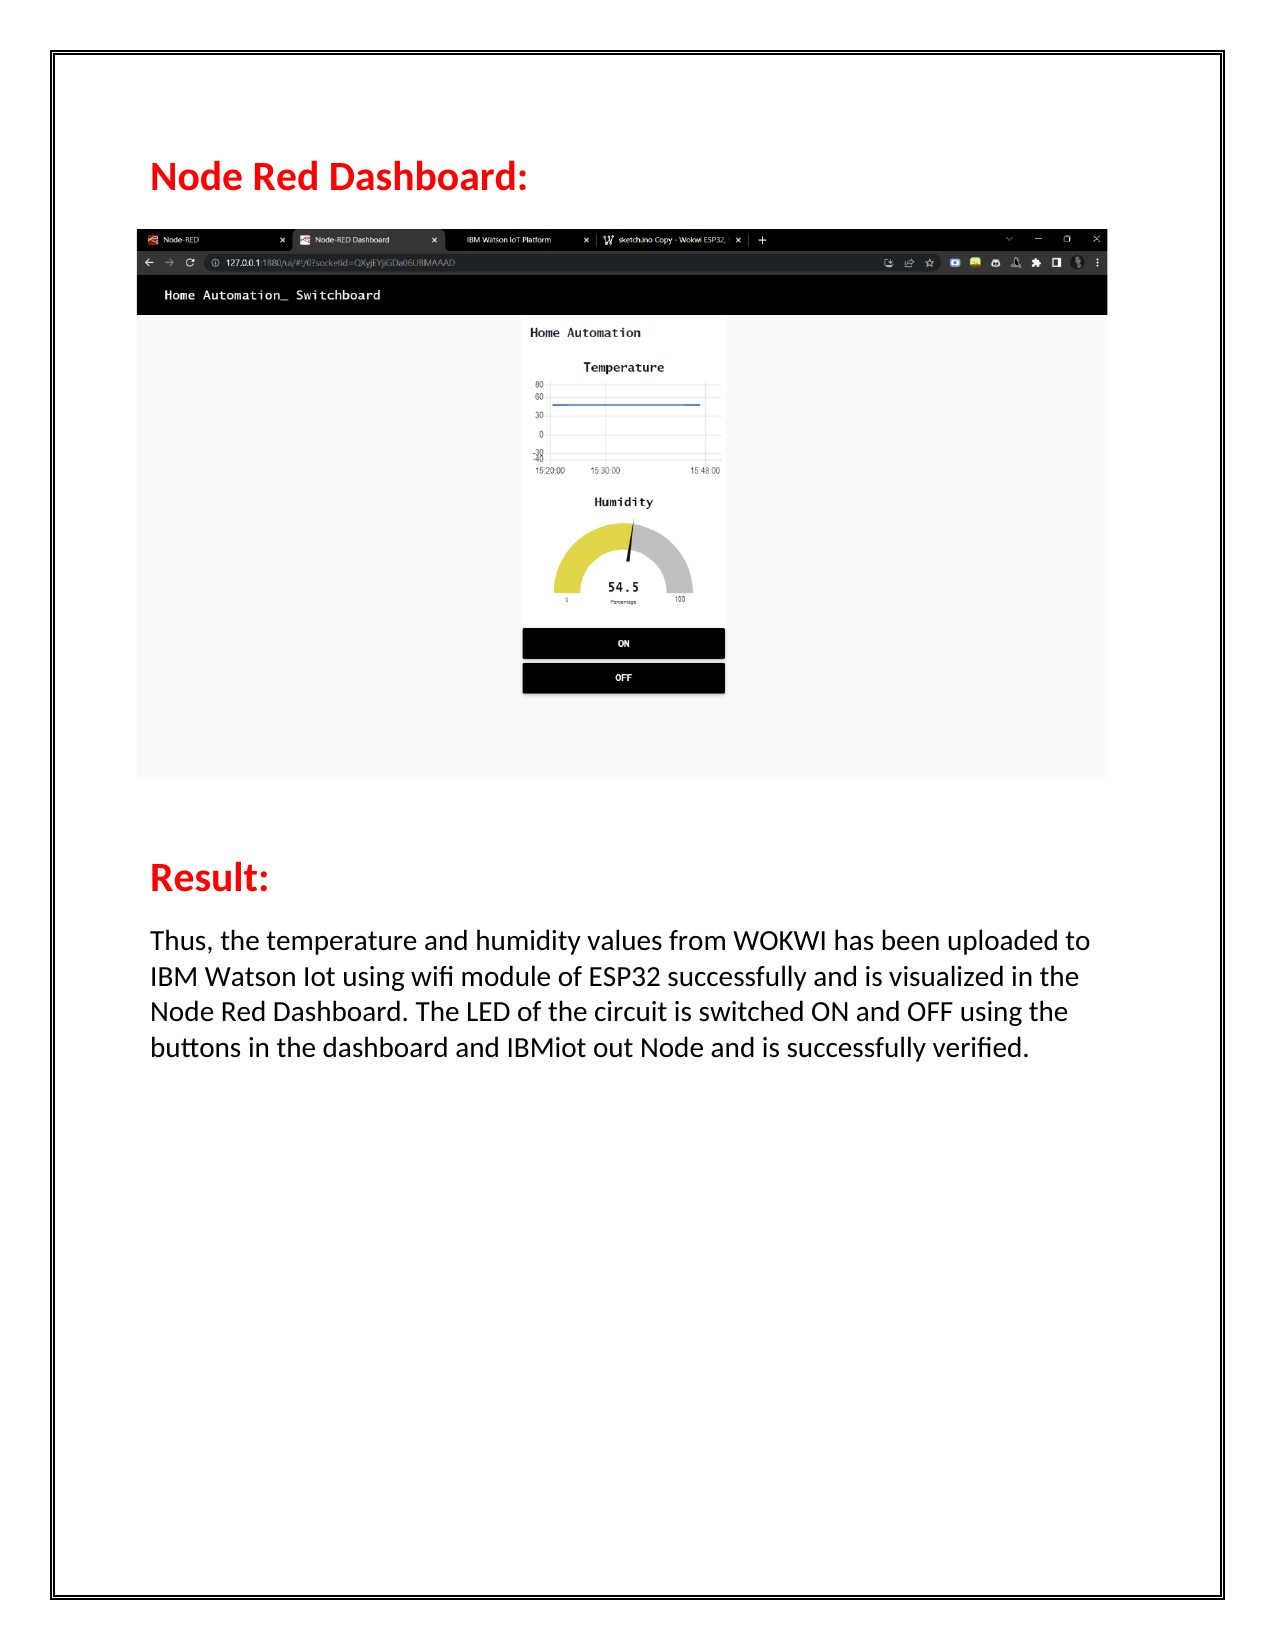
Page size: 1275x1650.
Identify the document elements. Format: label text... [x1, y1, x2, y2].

picture [135, 229, 1107, 776]
text Result: [150, 851, 1125, 902]
text Node Red Dashboard: [150, 150, 1125, 201]
text Thus, the temperature and humidity values from WOKWI has been uploaded to IBM Watson Iot using wifi module of ESP32 successfully and is visualized in the Node Red Dashboard. The LED of the circuit is switched ON and OFF using the buttons in the dashboard and IBMiot out Node and is successfully verified. [150, 922, 1125, 1064]
